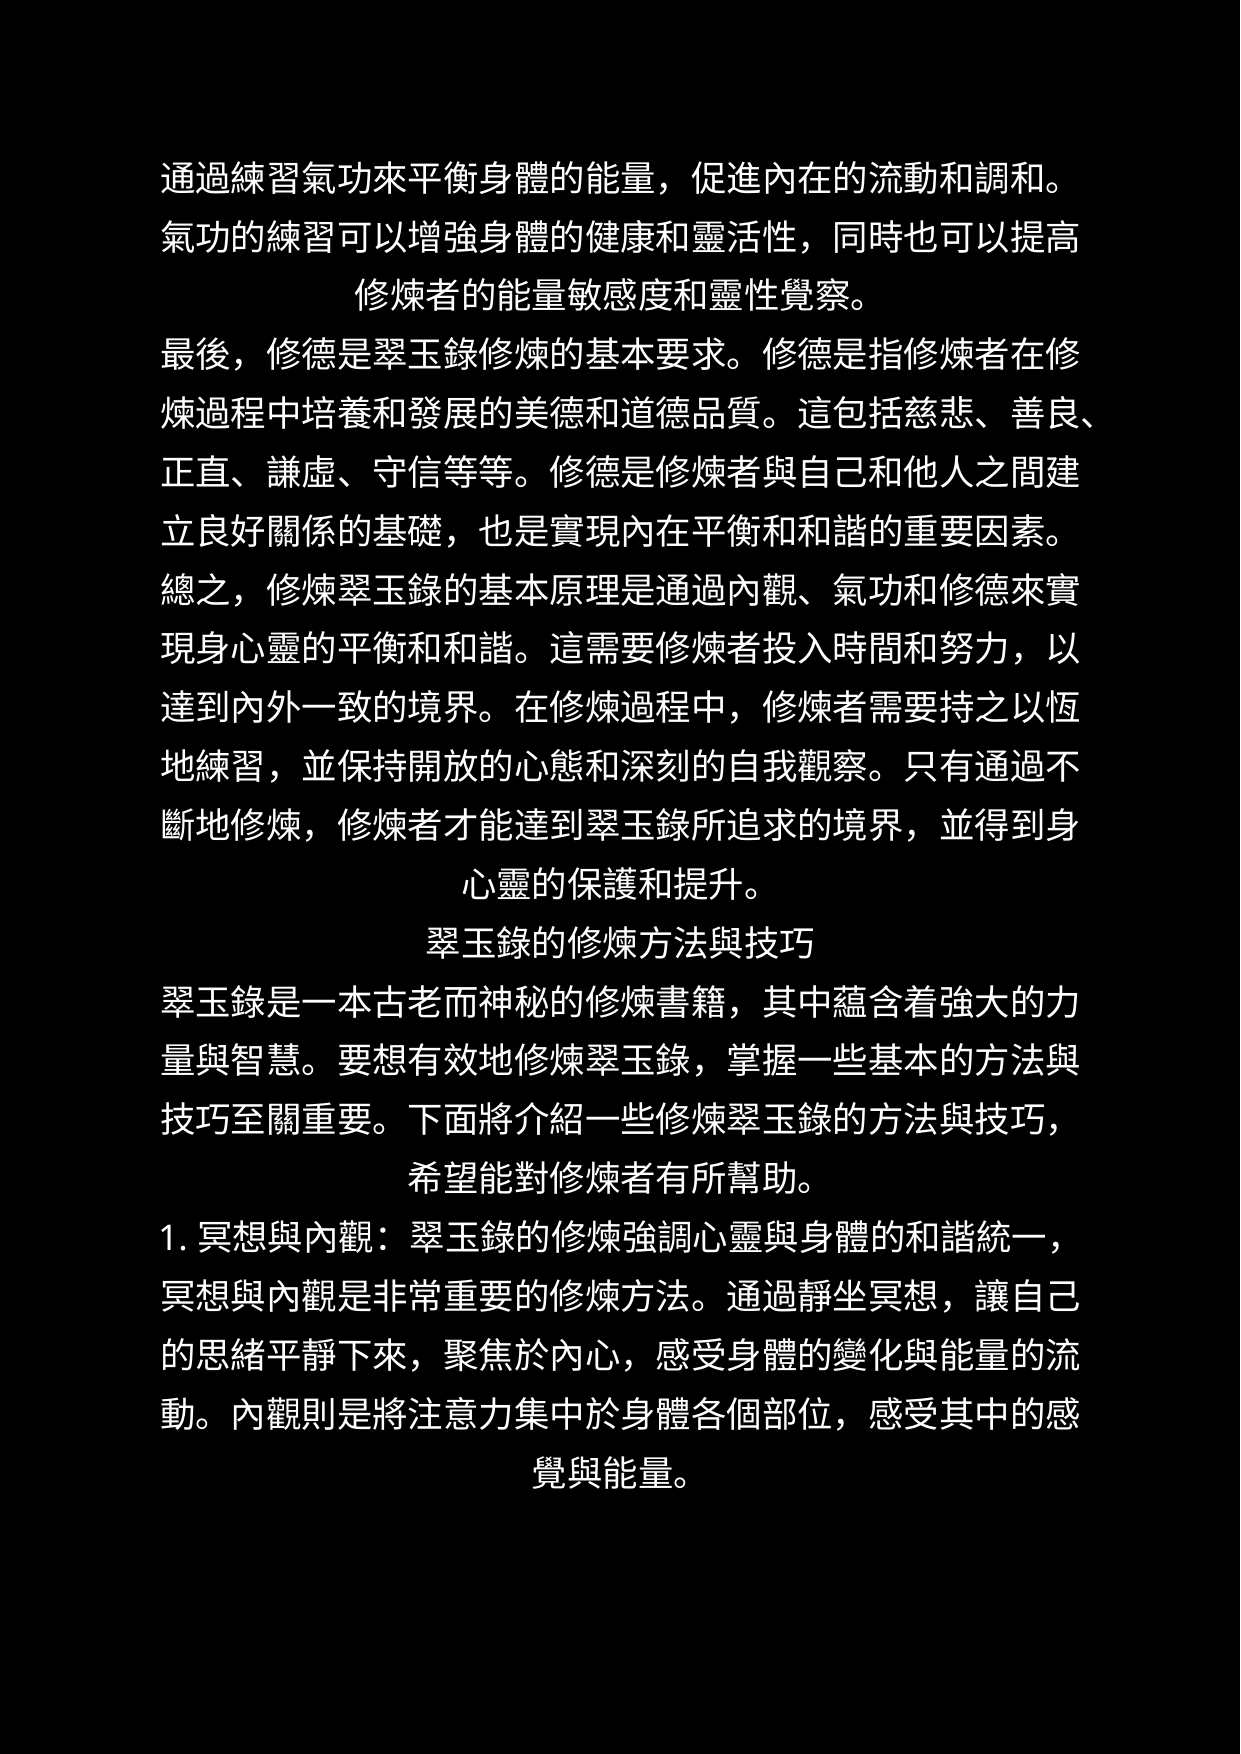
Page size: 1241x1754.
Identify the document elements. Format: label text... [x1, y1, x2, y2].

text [150, 150, 1090, 319]
text 翠玉錄是一本古老而神秘的修煉書籍，其中藴含着強大的力量與智慧。要想有效地修煉翠玉錄，掌握一些基本的方法與技巧至關重要。下面將介紹一些修煉翠玉錄的方法與技巧，希望能對修煉者有所幫助。 [150, 974, 1090, 1202]
text 總之，修煉翠玉錄的基本原理是通過內觀、氣功和修德來實現身心靈的平衡和和諧。這需要修煉者投入時間和努力，以達到內外一致的境界。在修煉過程中，修煉者需要持之以恆地練習，並保持開放的心態和深刻的自我觀察。只有通過不斷地修煉，修煉者才能達到翠玉錄所追求的境界，並得到身心靈的保護和提升。 [150, 562, 1090, 907]
text 翠玉錄的修煉方法與技巧 [150, 915, 1090, 966]
text 最後，修德是翠玉錄修煉的基本要求。修德是指修煉者在修煉過程中培養和發展的美德和道德品質。這包括慈悲、善良、正直、謙虛、守信等等。修德是修煉者與自己和他人之間建立良好關係的基礎，也是實現內在平衡和和諧的重要因素。 [150, 327, 1090, 554]
text 1. 冥想與內觀：翠玉錄的修煉強調心靈與身體的和諧統一，冥想與內觀是非常重要的修煉方法。通過靜坐冥想，讓自己的思緒平靜下來，聚焦於內心，感受身體的變化與能量的流動。內觀則是將注意力集中於身體各個部位，感受其中的感覺與能量。 [150, 1209, 1090, 1496]
